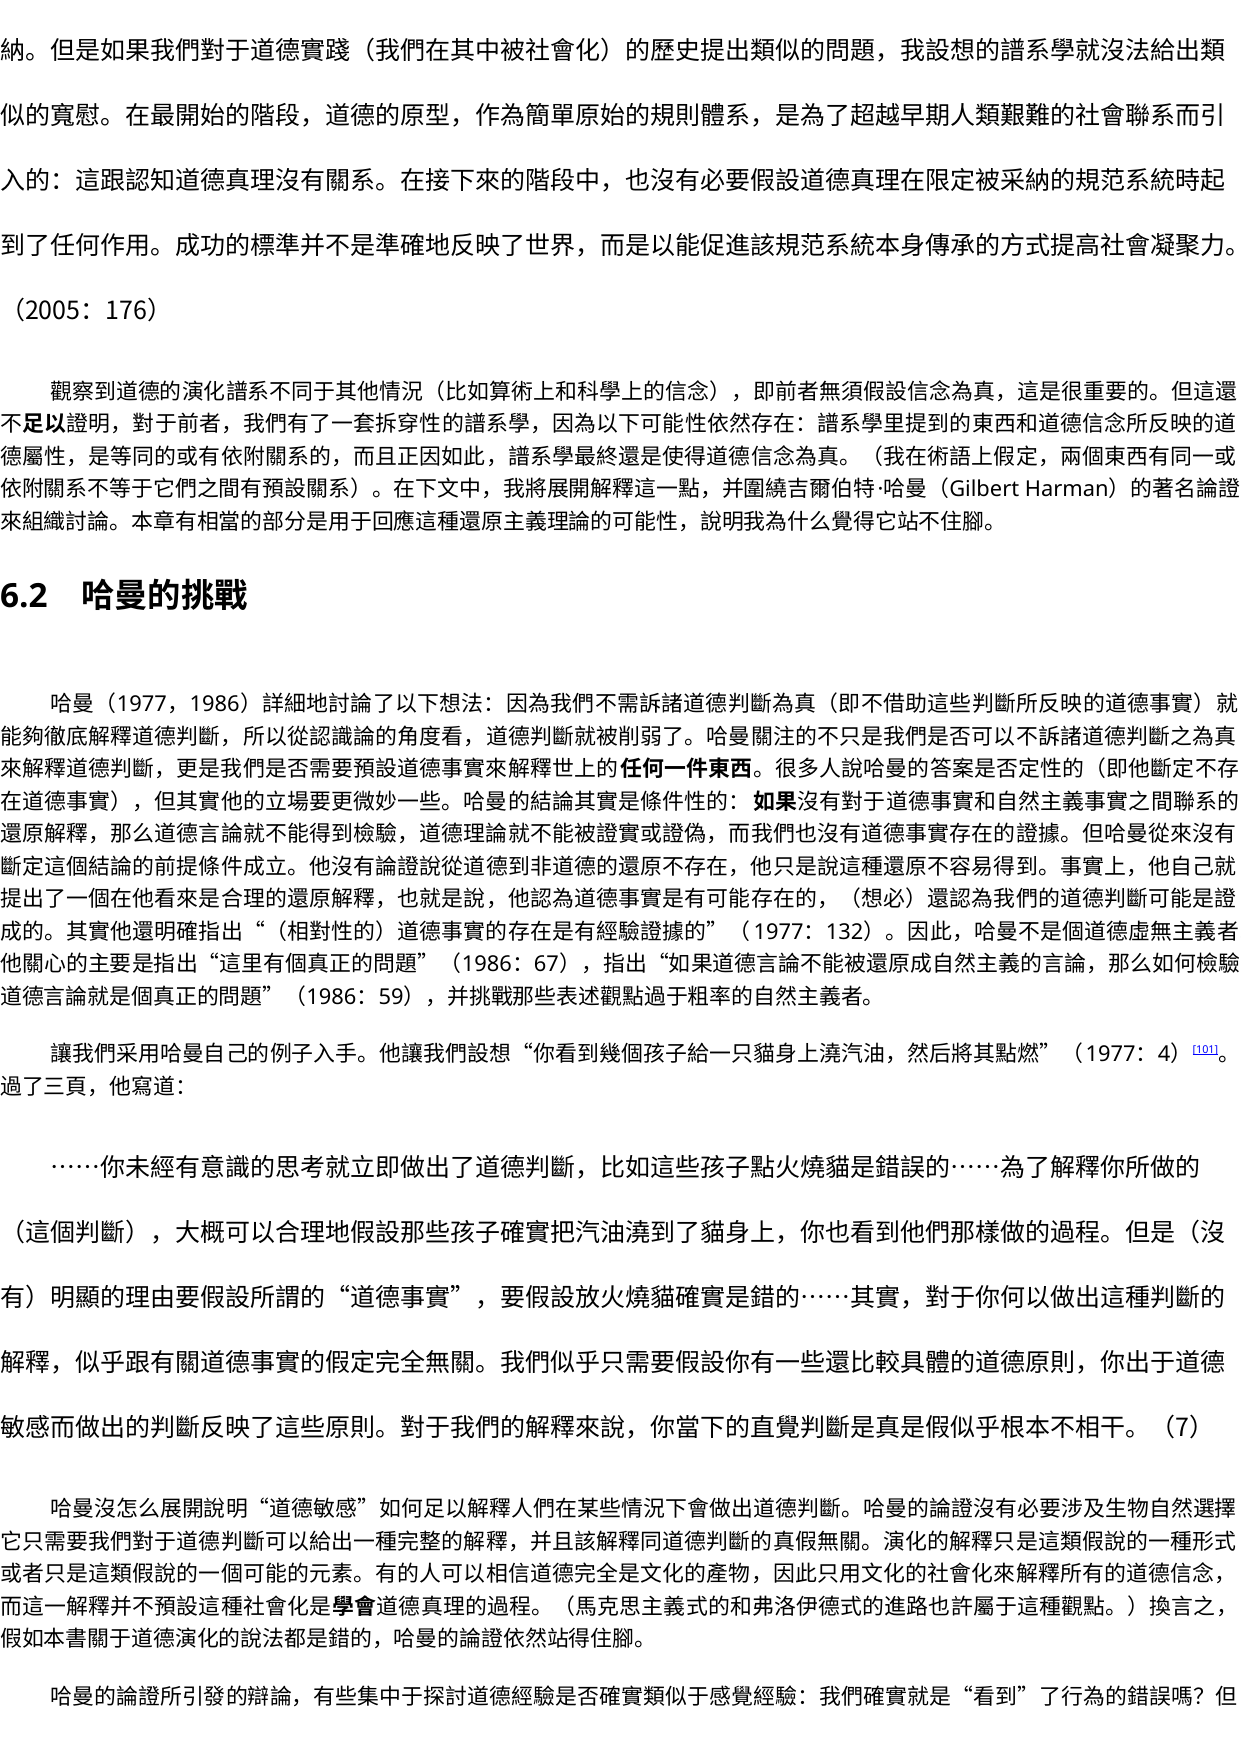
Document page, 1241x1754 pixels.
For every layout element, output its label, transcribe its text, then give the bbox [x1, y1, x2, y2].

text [0, 1678, 1240, 1711]
text ……你未經有意識的思考就立即做出了道德判斷，比如這些孩子點火燒貓是錯誤的……為了解釋你所做的（這個判斷），大概可以合理地假設那些孩子確實把汽油澆到了貓身上，你也看到他們那樣做的過程。但是（沒有）明顯的理由要假設所謂的“道德事實”，要假設放火燒貓確實是錯的……其實，對于你何以做出這種判斷的解釋，似乎跟有關道德事實的假定完全無關。我們似乎只需要假設你有一些還比較具體的道德原則，你出于道德敏感而做出的判斷反映了這些原則。對于我們的解釋來說，你當下的直覺判斷是真是假似乎根本不相干。（7） [0, 1133, 1240, 1458]
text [0, 16, 1240, 341]
text 哈曼沒怎么展開說明“道德敏感”如何足以解釋人們在某些情況下會做出道德判斷。哈曼的論證沒有必要涉及生物自然選擇；它只需要我們對于道德判斷可以給出一種完整的解釋，并且該解釋同道德判斷的真假無關。演化的解釋只是這類假說的一種形式，或者只是這類假說的一個可能的元素。有的人可以相信道德完全是文化的產物，因此只用文化的社會化來解釋所有的道德信念，而這一解釋并不預設這種社會化是學會道德真理的過程。（馬克思主義式的和弗洛伊德式的進路也許屬于這種觀點。）換言之，假如本書關于道德演化的說法都是錯的，哈曼的論證依然站得住腳。 [0, 1491, 1240, 1653]
text 觀察到道德的演化譜系不同于其他情況（比如算術上和科學上的信念），即前者無須假設信念為真，這是很重要的。但這還不足以證明，對于前者，我們有了一套拆穿性的譜系學，因為以下可能性依然存在：譜系學里提到的東西和道德信念所反映的道德屬性，是等同的或有依附關系的，而且正因如此，譜系學最終還是使得道德信念為真。（我在術語上假定，兩個東西有同一或依附關系不等于它們之間有預設關系）。在下文中，我將展開解釋這一點，并圍繞吉爾伯特·哈曼（Gilbert Harman）的著名論證來組織討論。本章有相當的部分是用于回應這種還原主義理論的可能性，說明我為什么覺得它站不住腳。 [0, 373, 1240, 536]
text 讓我們采用哈曼自己的例子入手。他讓我們設想“你看到幾個孩子給一只貓身上澆汽油，然后將其點燃”（1977：4）[101]。過了三頁，他寫道： [0, 1036, 1240, 1101]
subtitle 6.2 哈曼的挑戰 [0, 561, 1240, 626]
text 哈曼（1977，1986）詳細地討論了以下想法：因為我們不需訴諸道德判斷為真（即不借助這些判斷所反映的道德事實）就能夠徹底解釋道德判斷，所以從認識論的角度看，道德判斷就被削弱了。哈曼關注的不只是我們是否可以不訴諸道德判斷之為真來解釋道德判斷，更是我們是否需要預設道德事實來解釋世上的任何一件東西。很多人說哈曼的答案是否定性的（即他斷定不存在道德事實），但其實他的立場要更微妙一些。哈曼的結論其實是條件性的：如果沒有對于道德事實和自然主義事實之間聯系的還原解釋，那么道德言論就不能得到檢驗，道德理論就不能被證實或證偽，而我們也沒有道德事實存在的證據。但哈曼從來沒有斷定這個結論的前提條件成立。他沒有論證說從道德到非道德的還原不存在，他只是說這種還原不容易得到。事實上，他自己就提出了一個在他看來是合理的還原解釋，也就是說，他認為道德事實是有可能存在的，（想必）還認為我們的道德判斷可能是證成的。其實他還明確指出“（相對性的）道德事實的存在是有經驗證據的”（1977：132）。因此，哈曼不是個道德虛無主義者。他關心的主要是指出“這里有個真正的問題”（1986：67），指出“如果道德言論不能被還原成自然主義的言論，那么如何檢驗道德言論就是個真正的問題”（1986：59），并挑戰那些表述觀點過于粗率的自然主義者。 [0, 686, 1240, 1011]
